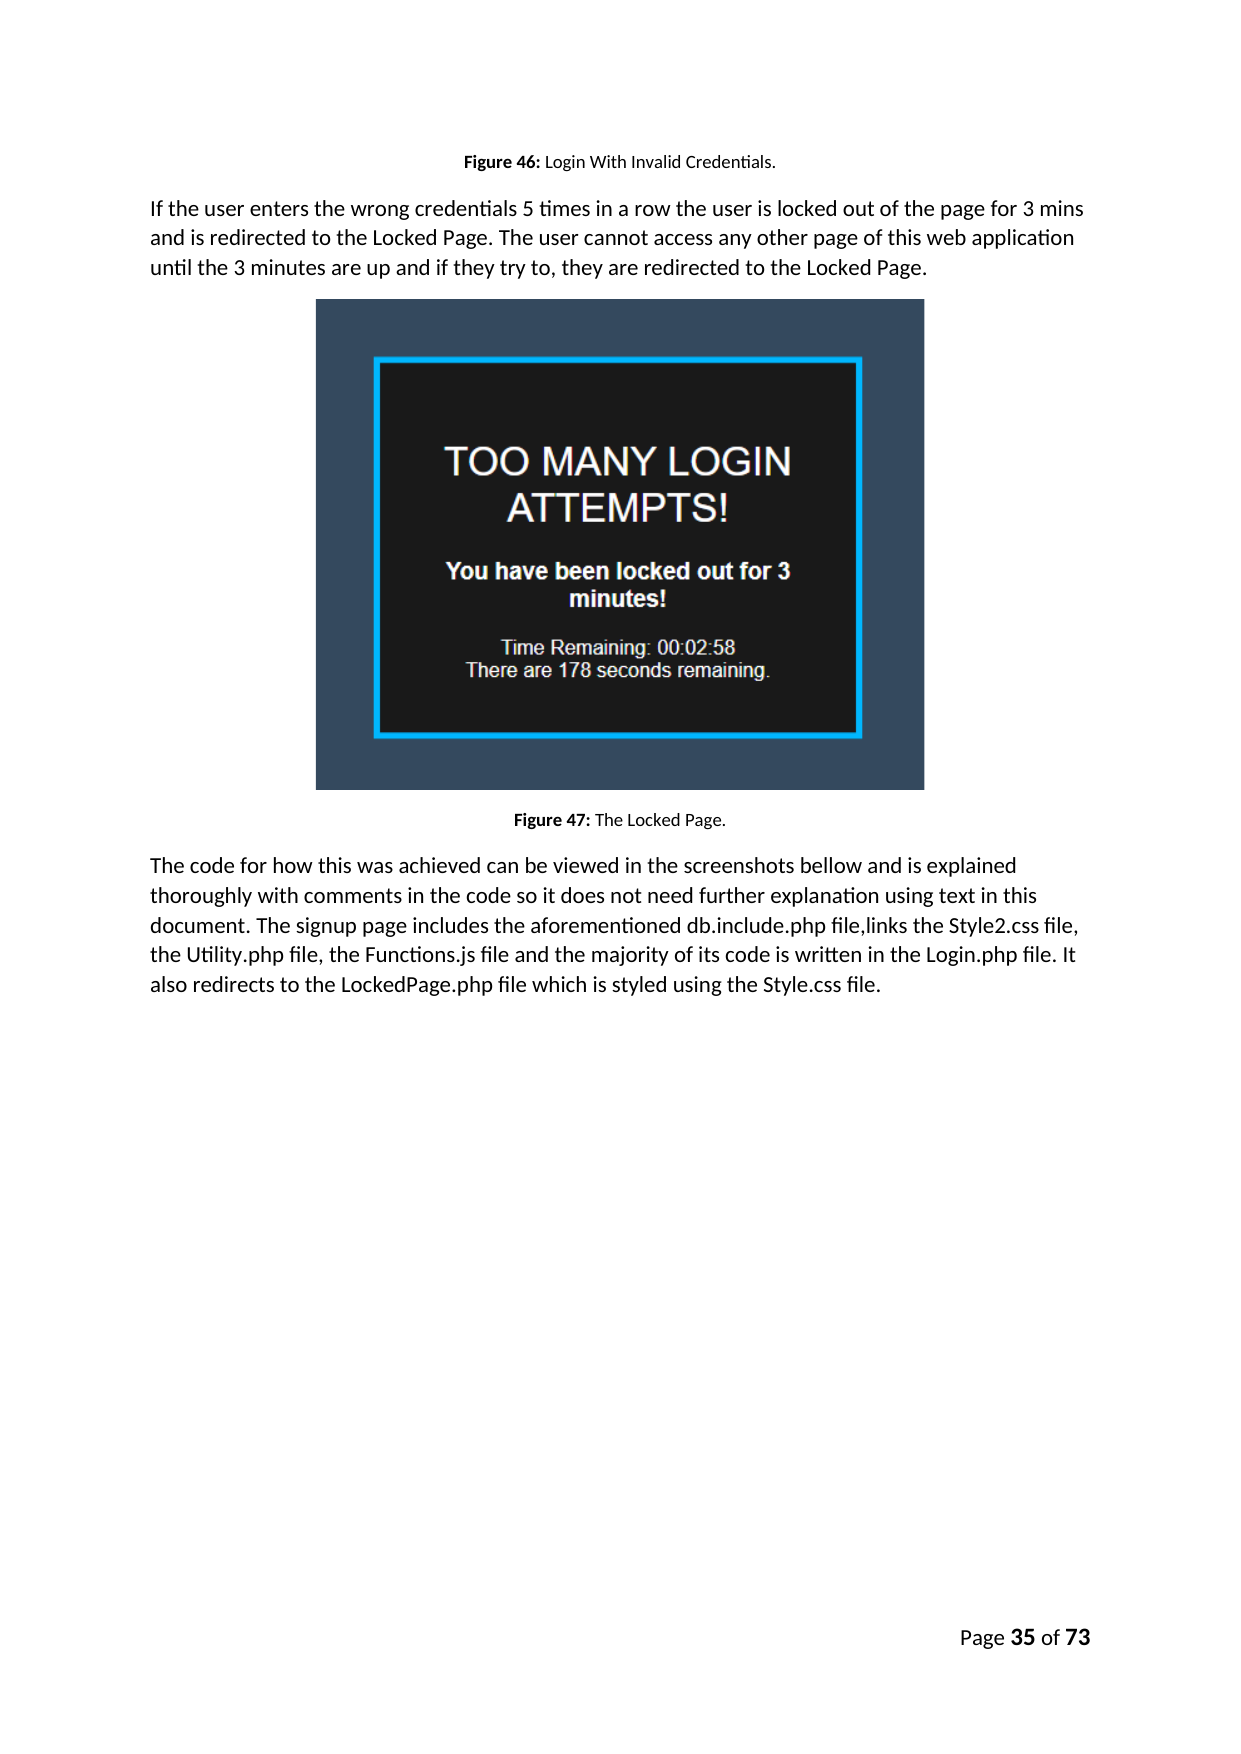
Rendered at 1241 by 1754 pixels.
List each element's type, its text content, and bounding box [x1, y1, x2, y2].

text The code for how this was achieved can be viewed in the screenshots bellow and is explained thoroughly with comments in the code so it does not need further explanation using text in this document. The signup page includes the aforementioned db.include.php file,links the Style2.css file, the Utility.php file, the Functions.js file and the majority of its code is written in the Login.php file. It also redirects to the LockedPage.php file which is styled using the Style.css file. [150, 852, 1090, 998]
text Figure 47: The Locked Page. [150, 808, 1090, 831]
text If the user enters the wrong credentials 5 times in a row the user is locked out of the page for 3 mins and is redirected to the Locked Page. The user cannot access any other page of this web application until the 3 minutes are up and if they try to, they are redirected to the Locked Page. [150, 194, 1090, 281]
picture [315, 299, 925, 790]
text Figure 46: Login With Invalid Credentials. [150, 150, 1090, 173]
